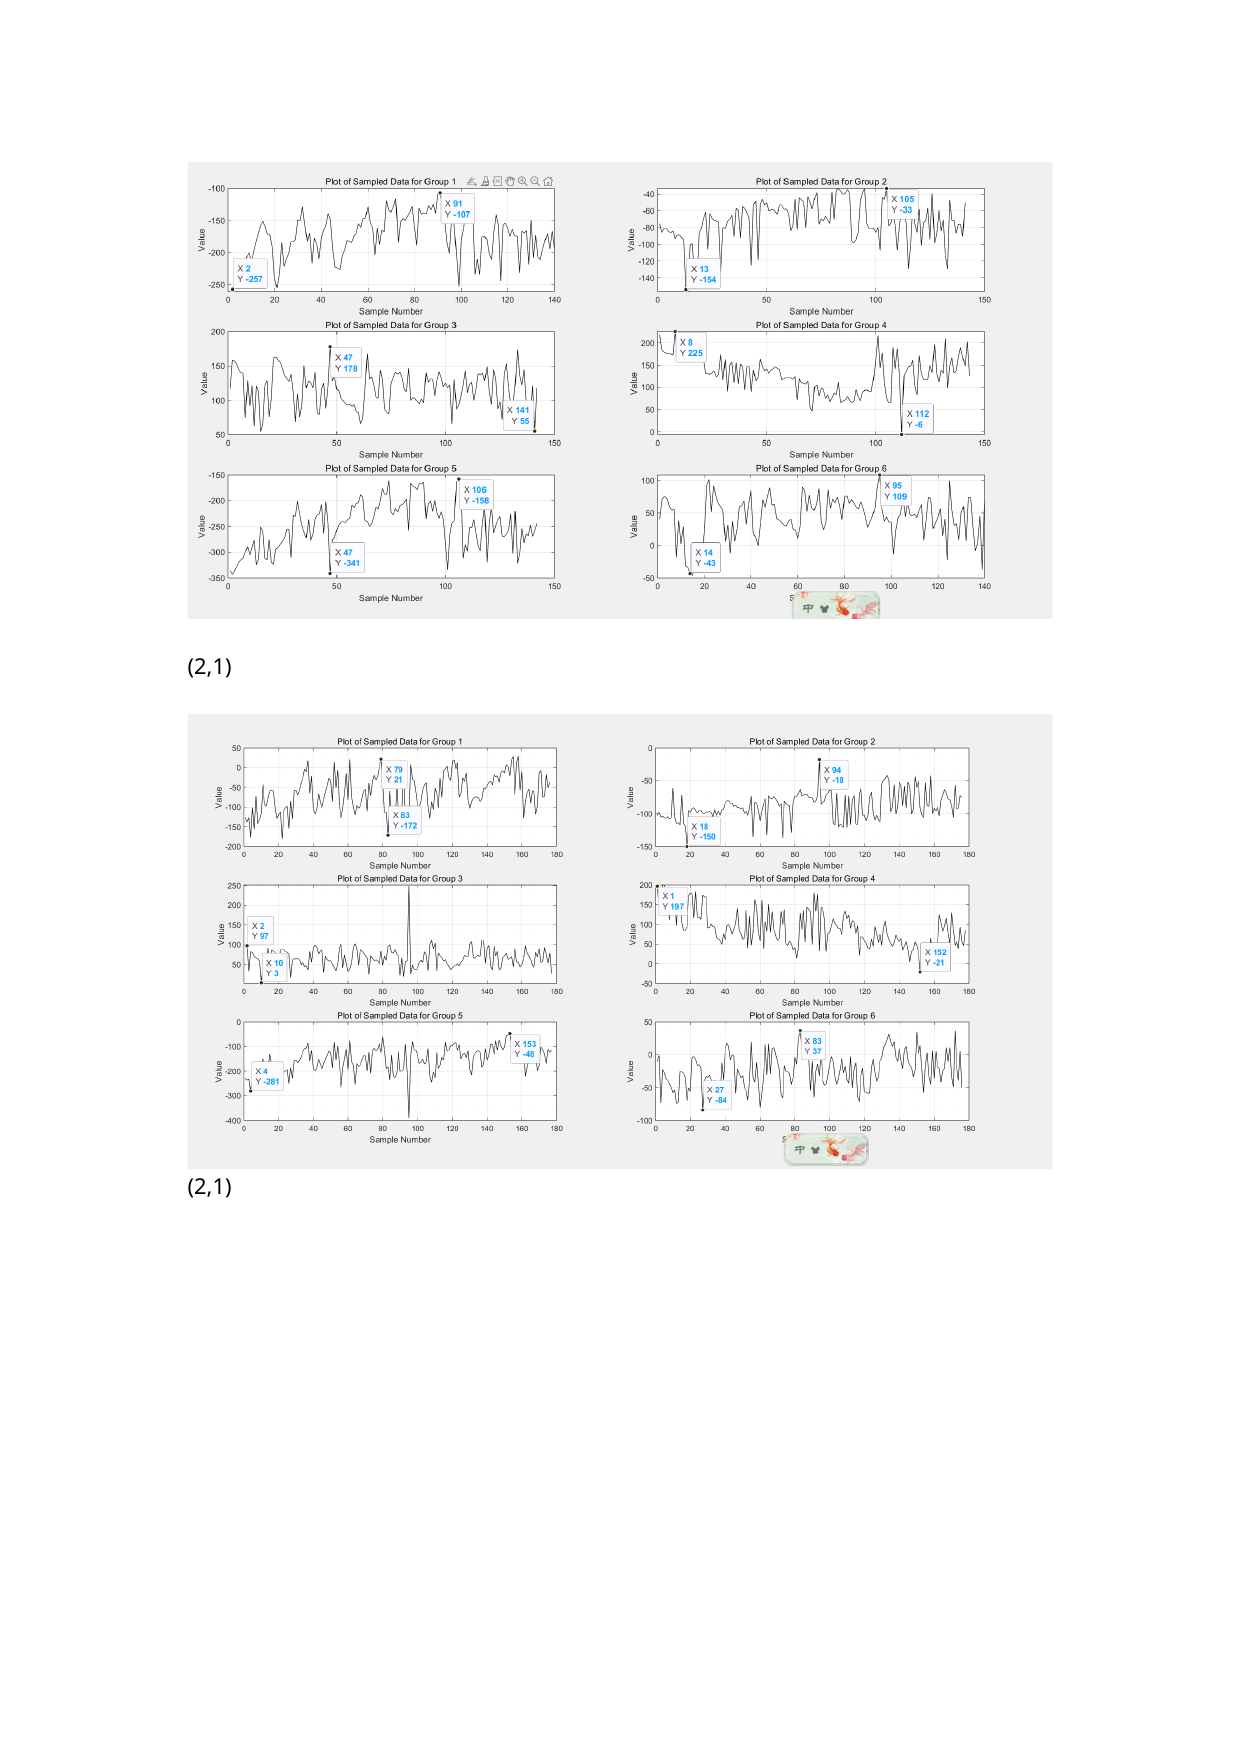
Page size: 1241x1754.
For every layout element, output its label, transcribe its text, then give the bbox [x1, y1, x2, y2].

text (2,1) [187, 1169, 1053, 1202]
picture [187, 714, 1053, 1169]
text (2,1) [187, 649, 1053, 682]
picture [187, 162, 1053, 619]
